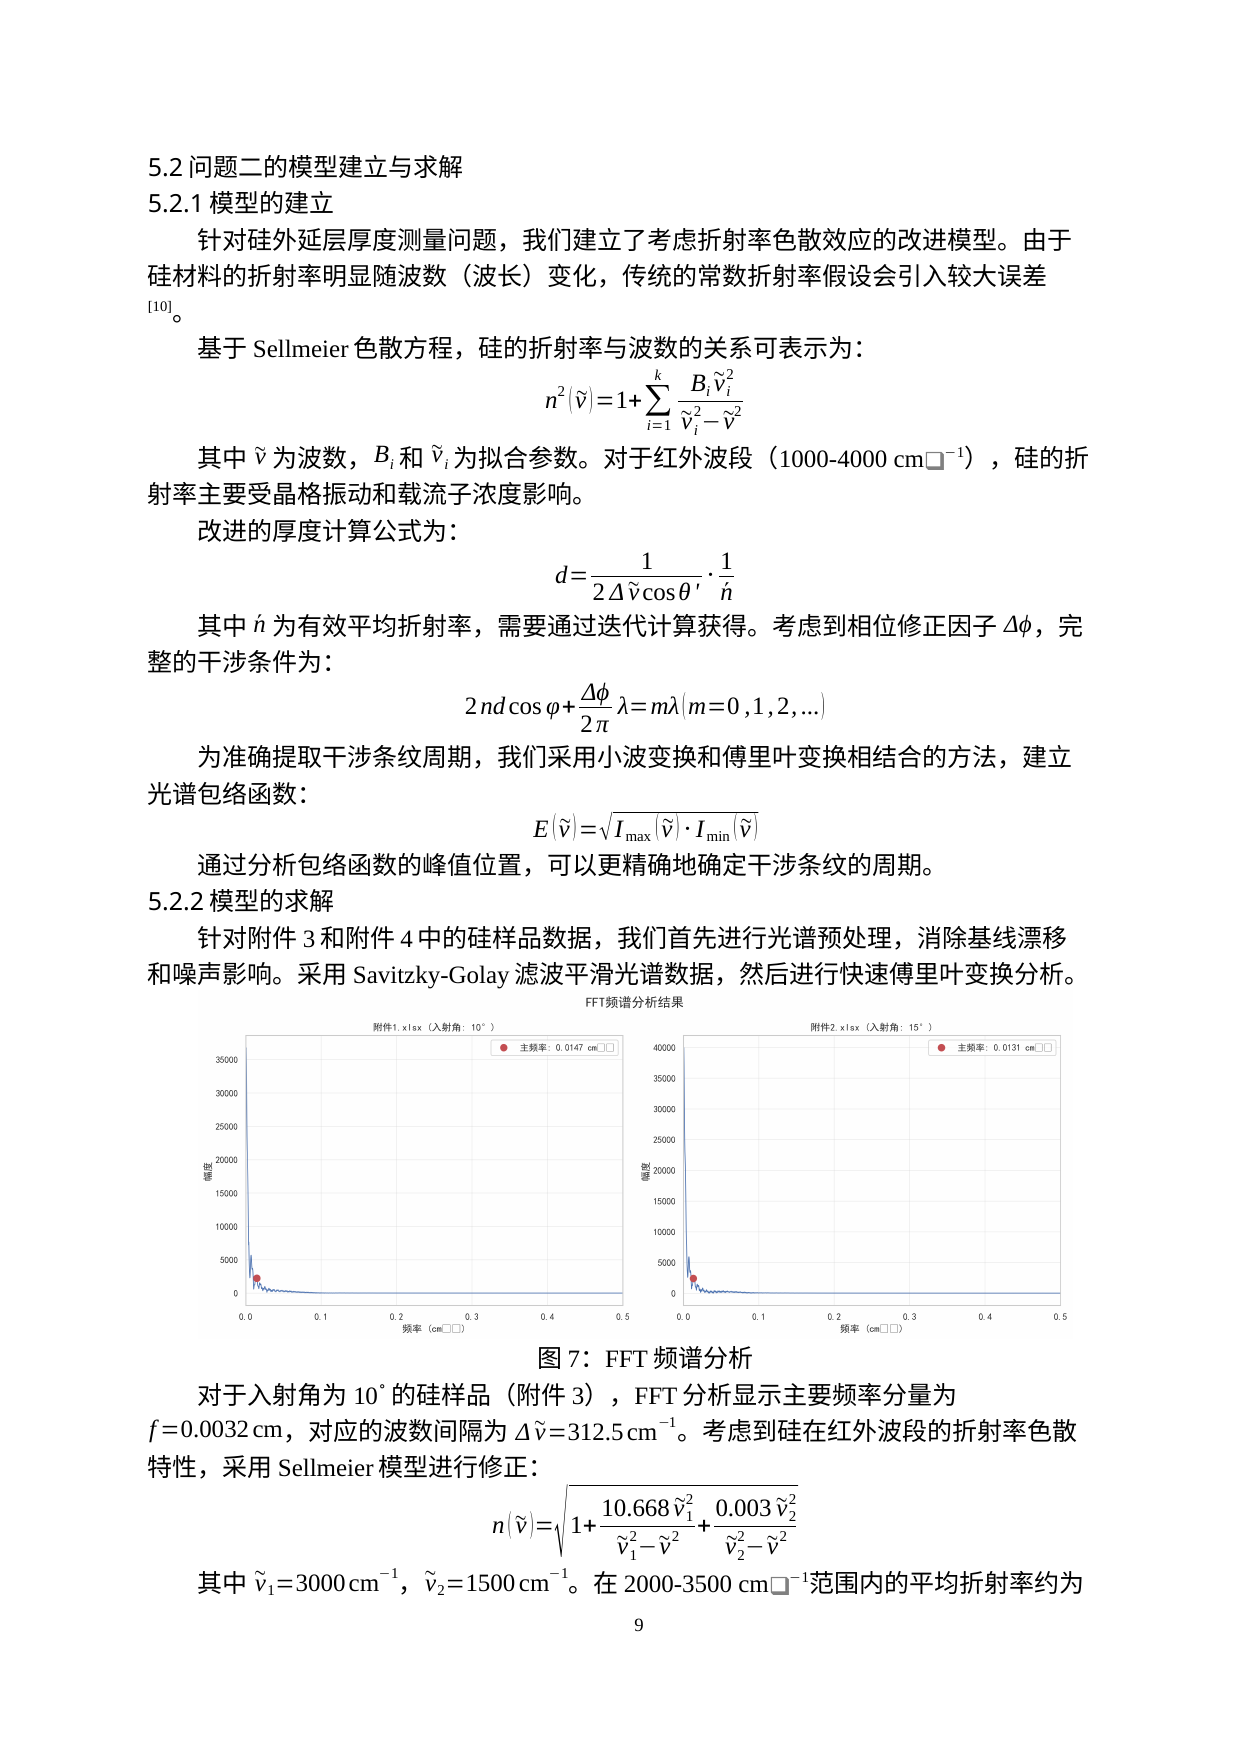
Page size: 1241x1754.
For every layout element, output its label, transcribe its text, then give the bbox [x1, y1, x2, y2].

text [148, 1564, 1092, 1600]
text 对于入射角为 的硅样品（附件3），FFT分析显示主要频率分量为 ，对应的波数间隔为 。考虑到硅在红外波段的折射率色散特性，采用Sellmeier模型进行修正： [148, 1375, 1092, 1484]
text 针对附件3和附件4中的硅样品数据，我们首先进行光谱预处理，消除基线漂移和噪声影响。采用Savitzky-Golay滤波平滑光谱数据，然后进行快速傅里叶变换分析。 [148, 918, 1092, 991]
text 其中 为有效平均折射率，需要通过迭代计算获得。考虑到相位修正因子 ，完整的干涉条件为： [148, 606, 1092, 679]
text 改进的厚度计算公式为： [148, 511, 1092, 547]
text 5.2.2模型的求解 [148, 882, 1092, 918]
text 图7：FFT频谱分析 [148, 1339, 1092, 1375]
picture [197, 990, 1073, 1339]
text 5.2问题二的模型建立与求解 [148, 148, 1092, 184]
text 5.2.1模型的建立 [148, 184, 1092, 220]
text 通过分析包络函数的峰值位置，可以更精确地确定干涉条纹的周期。 [148, 846, 1092, 882]
text 为准确提取干涉条纹周期，我们采用小波变换和傅里叶变换相结合的方法，建立光谱包络函数： [148, 738, 1092, 810]
text 基于Sellmeier色散方程，硅的折射率与波数的关系可表示为： [148, 329, 1092, 365]
text 其中 为波数， 和 为拟合参数。对于红外波段（1000-4000 cm），硅的折射率主要受晶格振动和载流子浓度影响。 [148, 439, 1092, 511]
text 针对硅外延层厚度测量问题，我们建立了考虑折射率色散效应的改进模型。由于硅材料的折射率明显随波数（波长）变化，传统的常数折射率假设会引入较大误差[10]。 [148, 220, 1092, 329]
